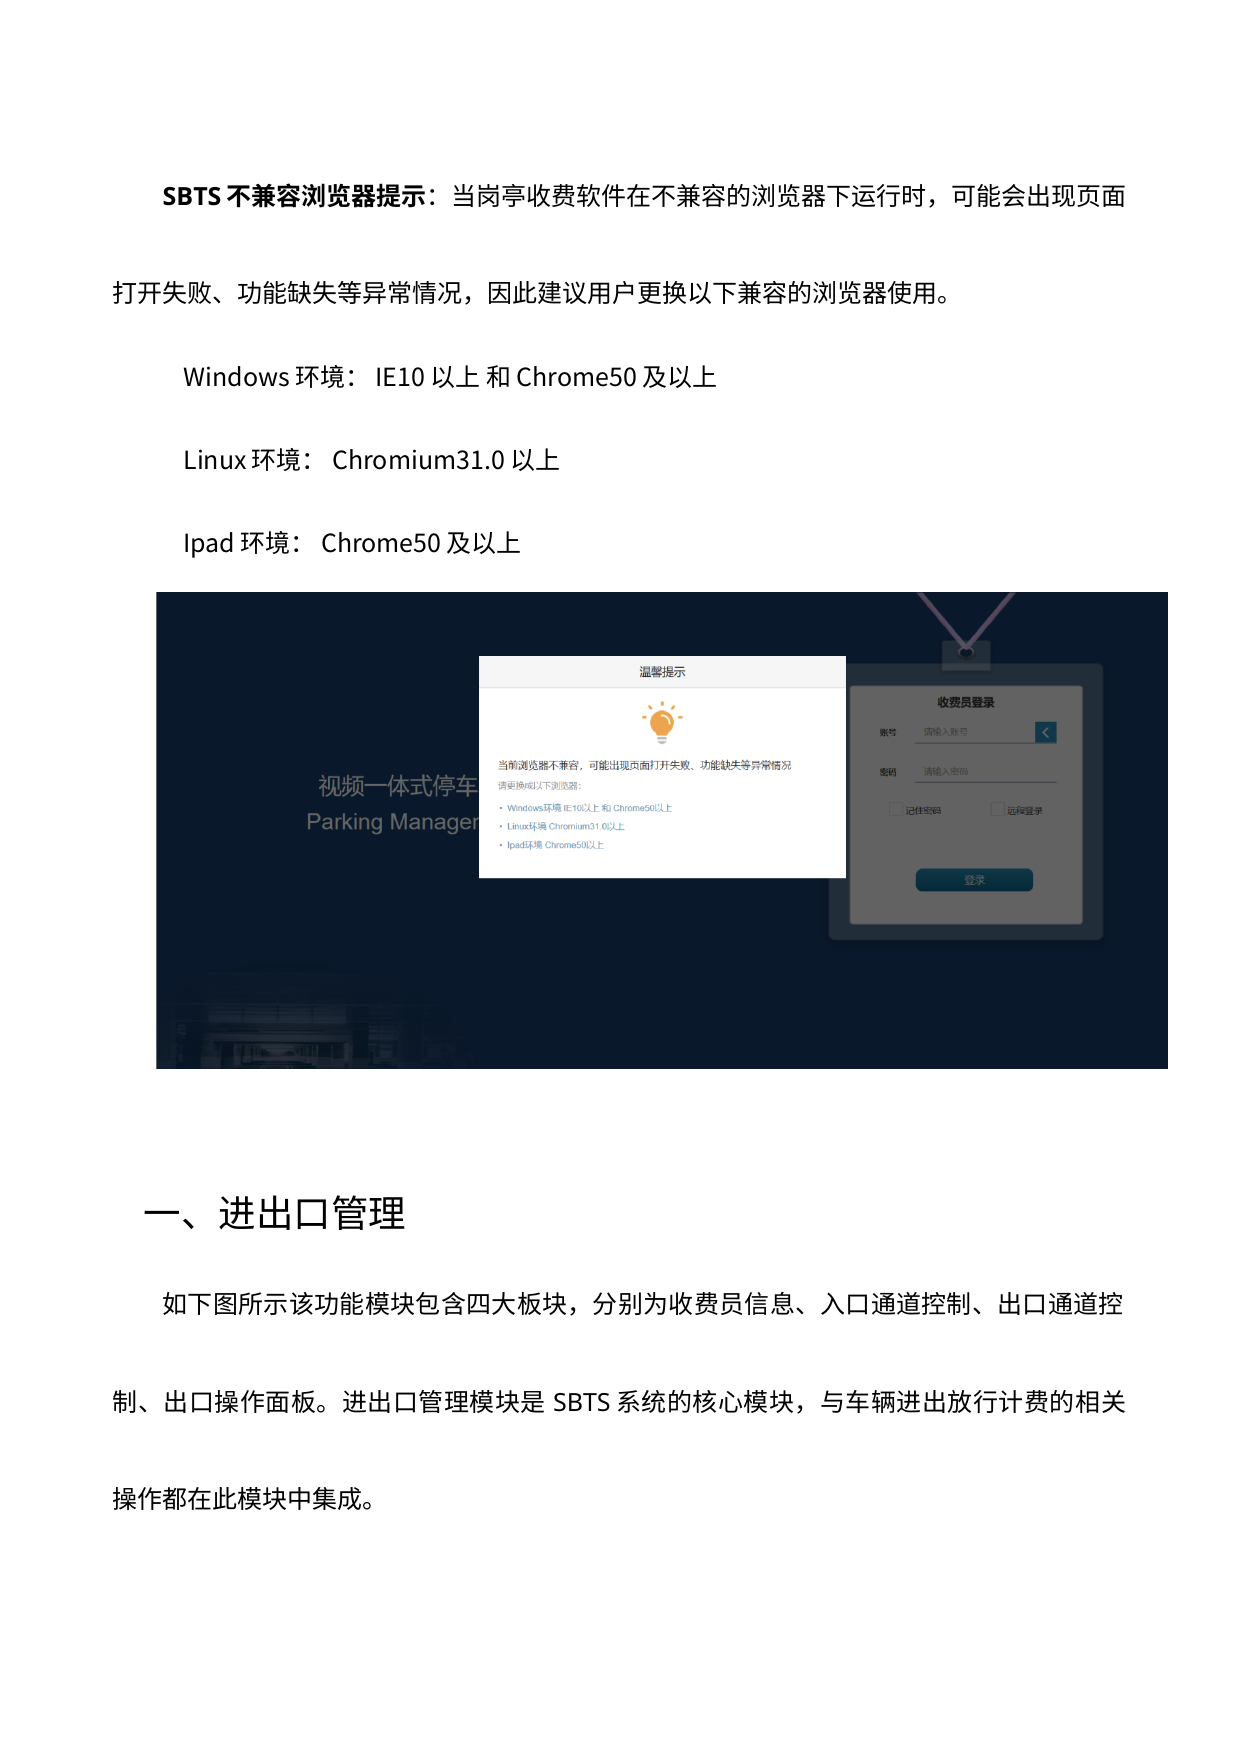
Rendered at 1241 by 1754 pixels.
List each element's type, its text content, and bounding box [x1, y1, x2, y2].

list 一、进出口管理 [112, 1178, 1128, 1243]
picture [156, 592, 1168, 1069]
text Linux环境： Chromium31.0以上 [133, 426, 1128, 491]
list SBTS不兼容浏览器提示：当岗亭收费软件在不兼容的浏览器下运行时，可能会出现页面打开失败、功能缺失等异常情况，因此建议用户更换以下兼容的浏览器使用。 [112, 162, 1128, 324]
list 如下图所示该功能模块包含四大板块，分别为收费员信息、入口通道控制、出口通道控制、出口操作面板。进出口管理模块是SBTS系统的核心模块，与车辆进出放行计费的相关操作都在此模块中集成。 [112, 1271, 1128, 1531]
text Windows环境： IE10以上 和 Chrome50及以上 [133, 343, 1128, 408]
text Ipad环境： Chrome50及以上 [133, 509, 1128, 574]
